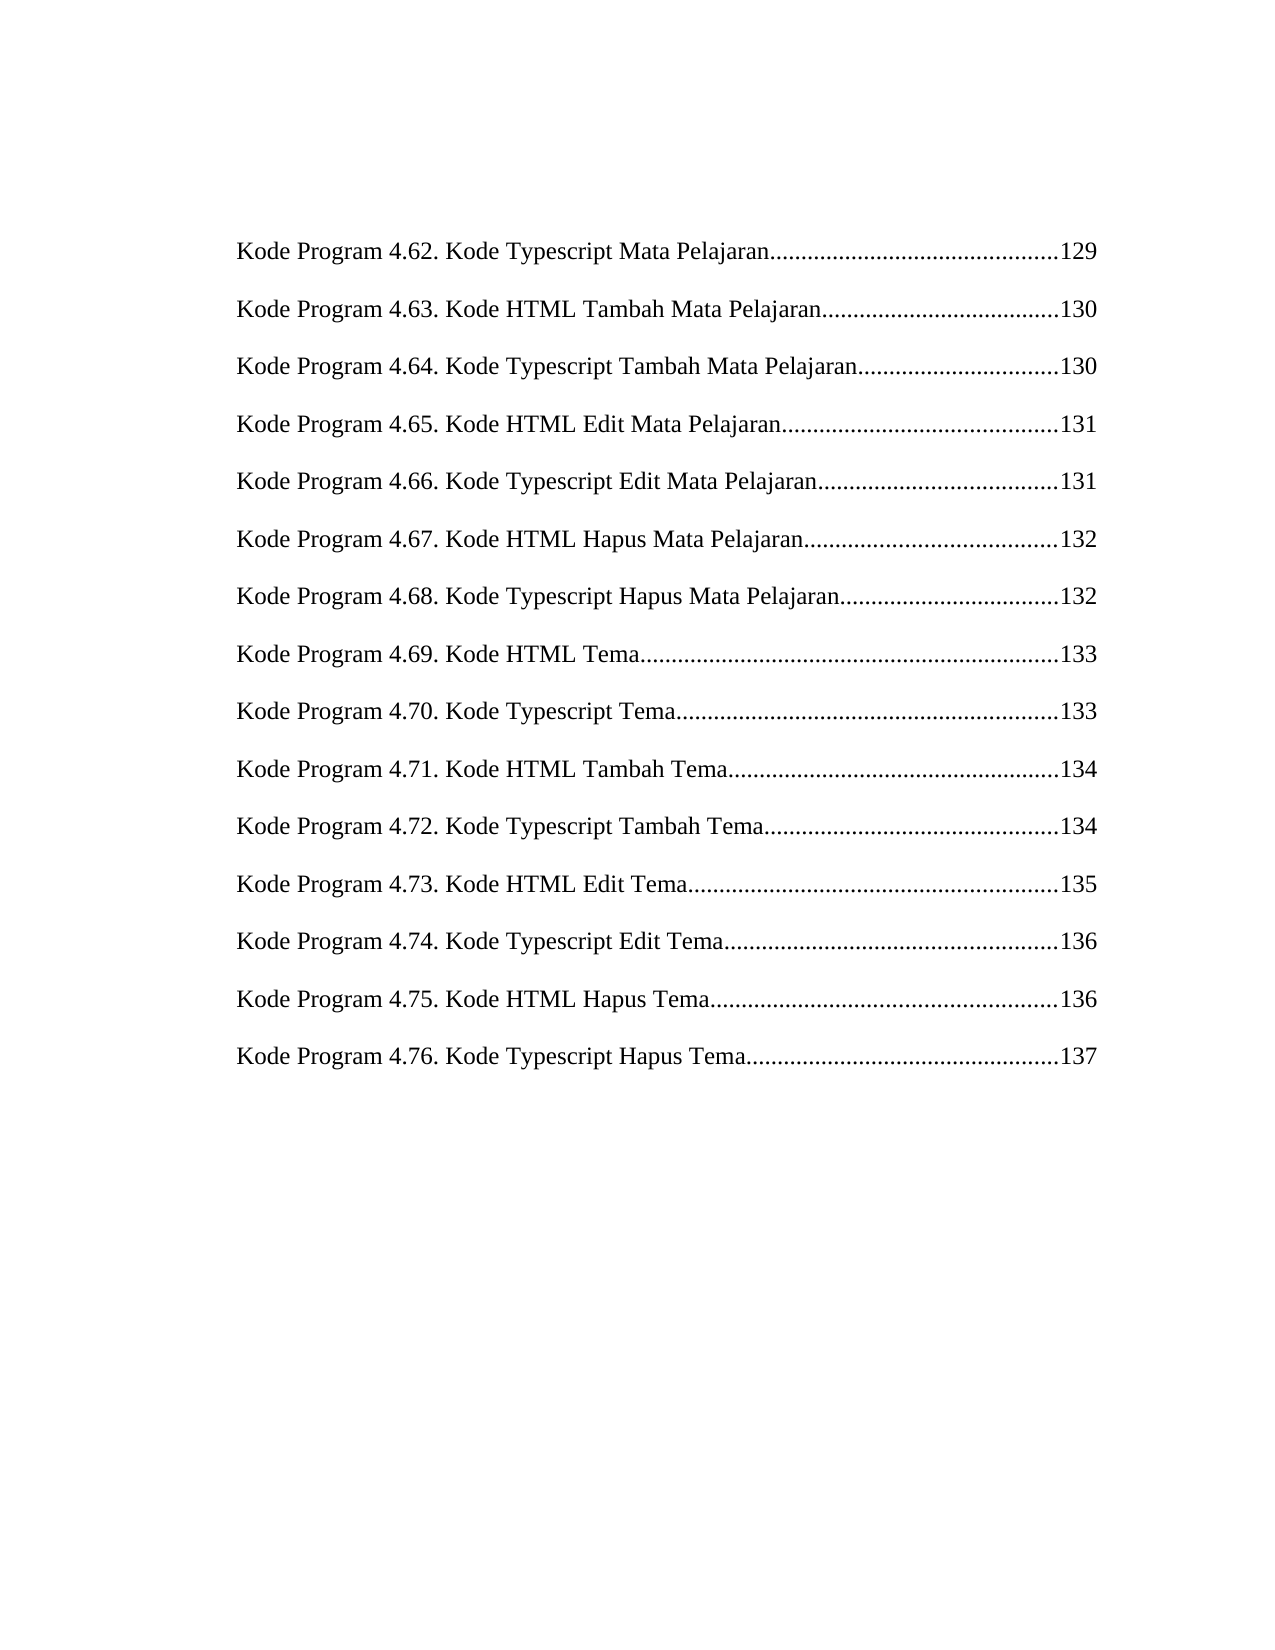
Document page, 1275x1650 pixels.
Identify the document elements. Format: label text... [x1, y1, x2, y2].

text Kode Program 4.68. Kode Typescript Hapus Mata Pelajaran 132 [236, 581, 1098, 610]
text Kode Program 4.63. Kode HTML Tambah Mata Pelajaran 130 [236, 294, 1098, 322]
text Kode Program 4.72. Kode Typescript Tambah Tema 134 [236, 811, 1098, 840]
text Kode Program 4.74. Kode Typescript Edit Tema 136 [236, 926, 1098, 955]
text Kode Program 4.66. Kode Typescript Edit Mata Pelajaran 131 [236, 466, 1098, 495]
text Kode Program 4.73. Kode HTML Edit Tema 135 [236, 869, 1098, 897]
text Kode Program 4.62. Kode Typescript Mata Pelajaran 129 [236, 236, 1098, 265]
text Kode Program 4.76. Kode Typescript Hapus Tema 137 [236, 1041, 1098, 1070]
text Kode Program 4.67. Kode HTML Hapus Mata Pelajaran 132 [236, 524, 1098, 552]
text Kode Program 4.71. Kode HTML Tambah Tema 134 [236, 754, 1098, 782]
text Kode Program 4.70. Kode Typescript Tema 133 [236, 696, 1098, 725]
text Kode Program 4.64. Kode Typescript Tambah Mata Pelajaran 130 [236, 351, 1098, 380]
text Kode Program 4.75. Kode HTML Hapus Tema 136 [236, 984, 1098, 1012]
text Kode Program 4.69. Kode HTML Tema 133 [236, 639, 1098, 667]
text Kode Program 4.65. Kode HTML Edit Mata Pelajaran 131 [236, 409, 1098, 437]
